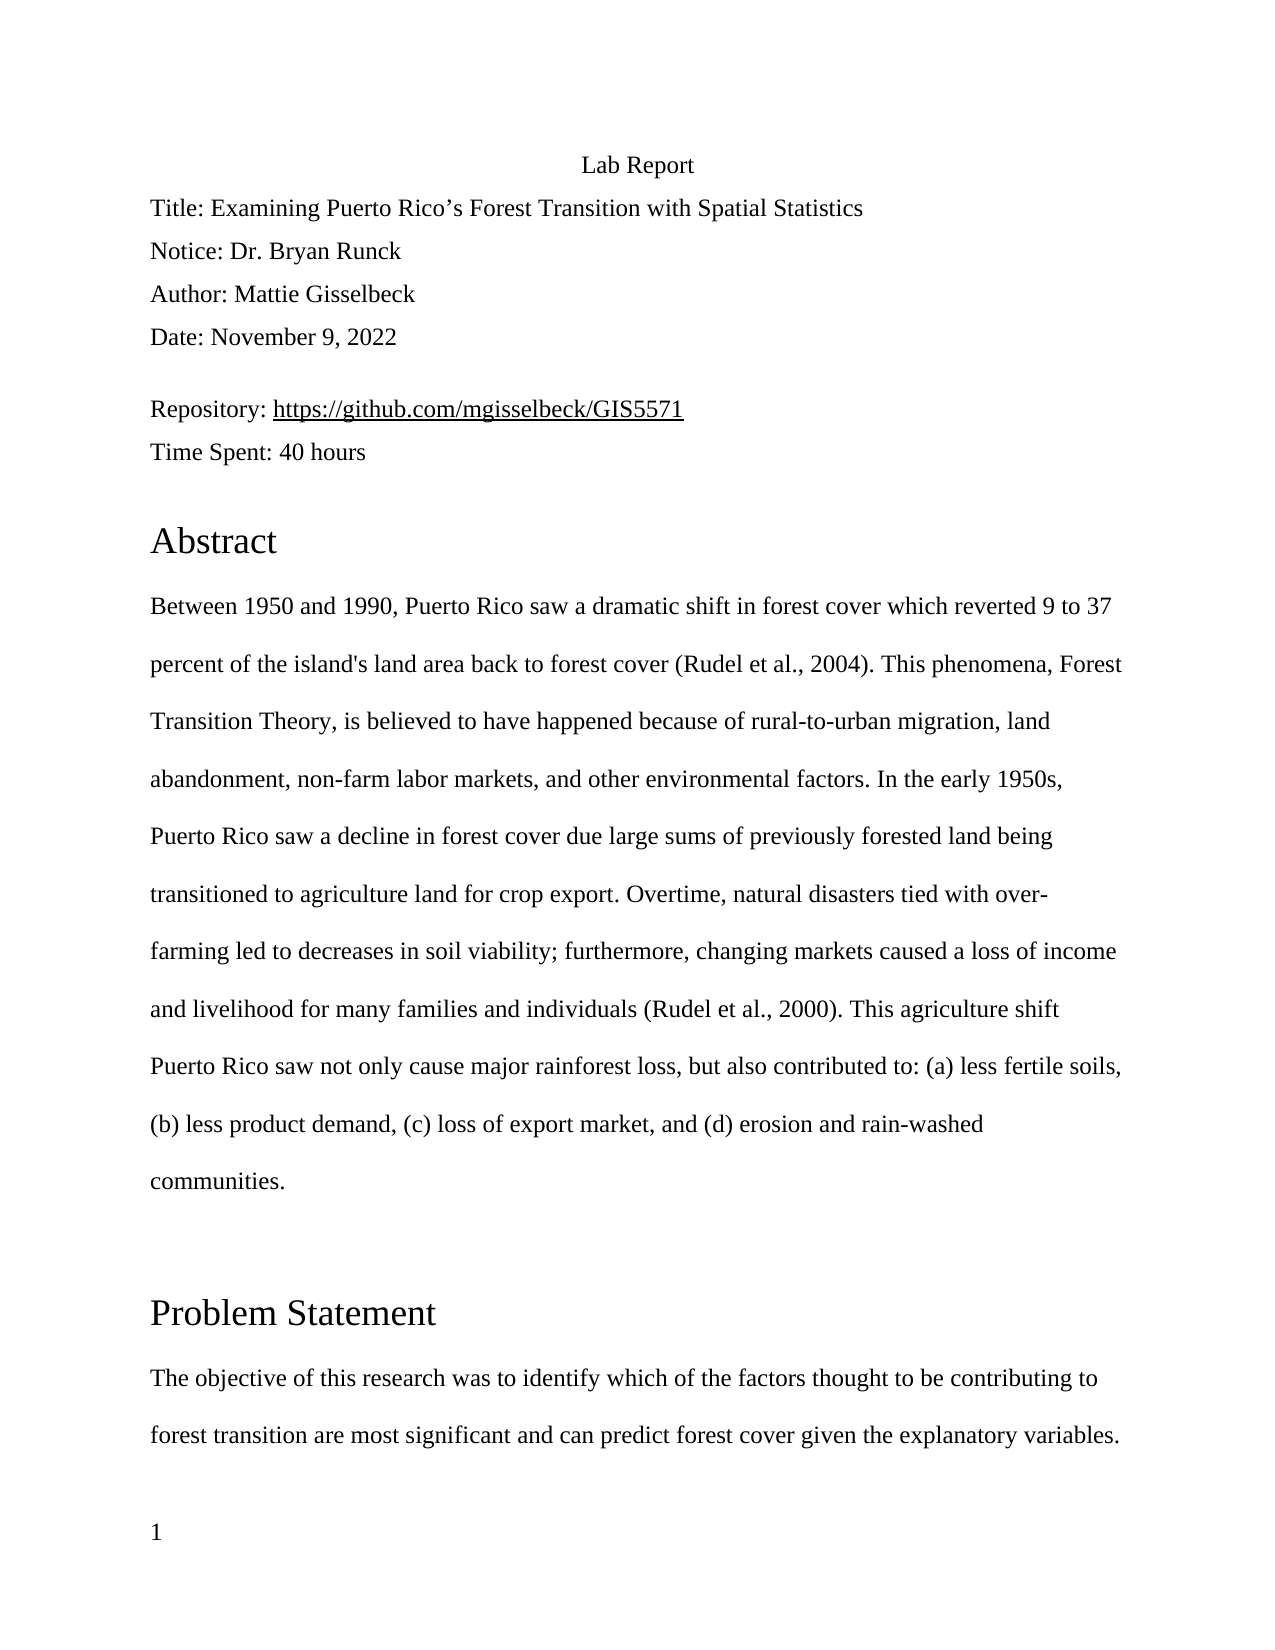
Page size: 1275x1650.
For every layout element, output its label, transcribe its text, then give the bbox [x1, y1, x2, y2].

text Notice: Dr. Bryan Runck [150, 236, 1125, 265]
text Time Spent: 40 hours [150, 437, 1125, 466]
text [150, 1363, 1125, 1449]
text Lab Report [150, 150, 1125, 179]
subtitle Problem Statement [150, 1290, 1125, 1333]
text Date: November 9, 2022 [150, 322, 1125, 351]
text Title: Examining Puerto Rico’s Forest Transition with Spatial Statistics [150, 193, 1125, 222]
text Author: Mattie Gisselbeck [150, 279, 1125, 308]
subtitle Abstract [150, 518, 1125, 561]
text Between 1950 and 1990, Puerto Rico saw a dramatic shift in forest cover which reverted 9 to 37 percent of the island's land area back to forest cover (Rudel et al., 2004). This phenomena, Forest Transition Theory, is believed to have happened because of rural-to-urban migration, land abandonment, non-farm labor markets, and other environmental factors. In the early 1950s, Puerto Rico saw a decline in forest cover due large sums of previously forested land being transitioned to agriculture land for crop export. Overtime, natural disasters tied with over-farming led to decreases in soil viability; furthermore, changing markets caused a loss of income and livelihood for many families and individuals (Rudel et al., 2000). This agriculture shift Puerto Rico saw not only cause major rainforest loss, but also contributed to: (a) less fertile soils, (b) less product demand, (c) loss of export market, and (d) erosion and rain-washed communities. [150, 591, 1125, 1195]
text Repository: https://github.com/mgisselbeck/GIS5571 [150, 394, 1125, 423]
